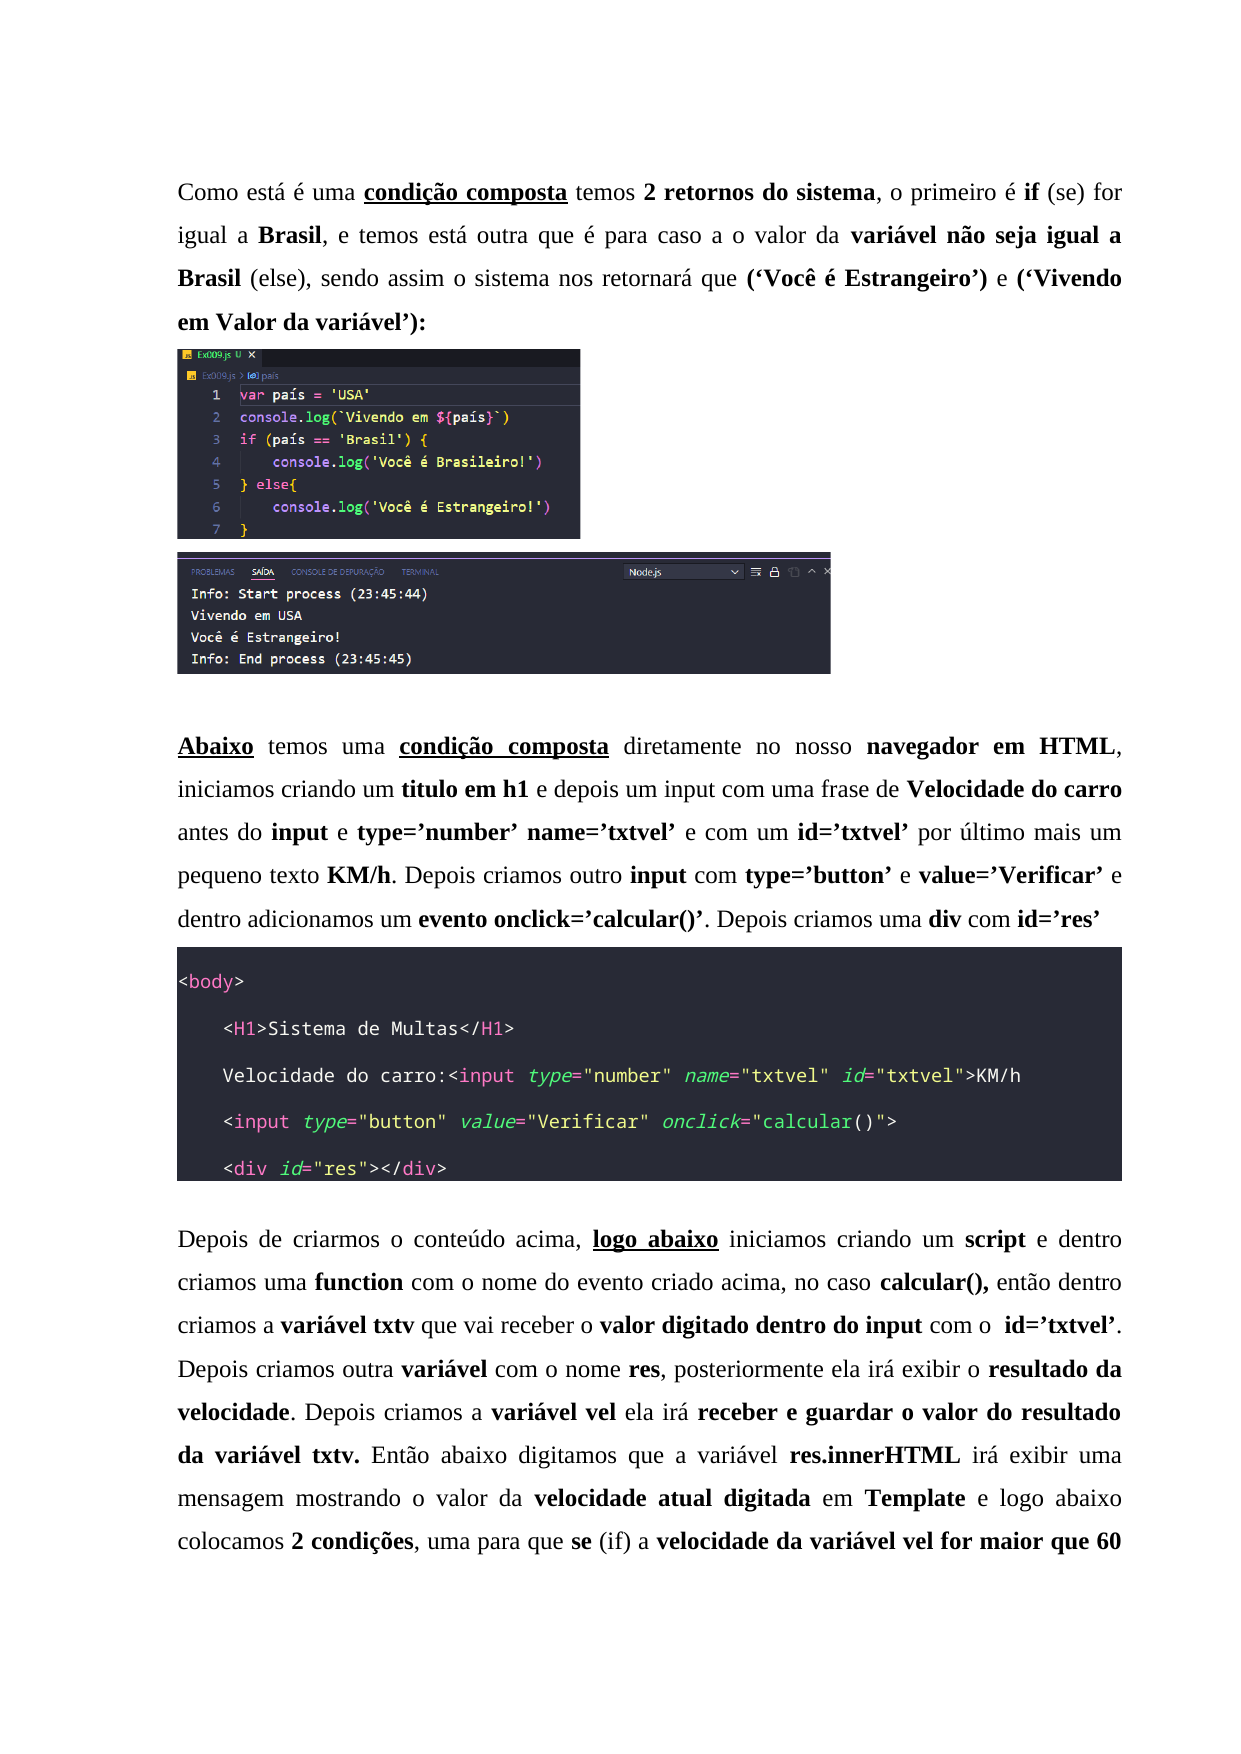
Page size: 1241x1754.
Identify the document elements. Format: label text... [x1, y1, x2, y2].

text <body> [177, 947, 1122, 994]
picture [177, 349, 581, 539]
picture [177, 552, 831, 674]
text Como está é uma condição composta temos 2 retornos do sistema, o primeiro é if (se) for igual a Brasil, e temos está outra que é para caso a o valor da variável não seja igual a Brasil (else), sendo assim o sistema nos retornará que (‘Você é Estrangeiro’) e (‘Vivendo em Valor da variável’): [177, 177, 1122, 335]
text Abaixo temos uma condição composta diretamente no nosso navegador em HTML, iniciamos criando um titulo em h1 e depois um input com uma frase de Velocidade do carro antes do input e type=’number’ name=’txtvel’ e com um id=’txtvel’ por último mais um pequeno texto KM/h. Depois criamos outro input com type=’button’ e value=’Verificar’ e dentro adicionamos um evento onclick=’calcular()’. Depois criamos uma div com id=’res’ [177, 731, 1122, 932]
text <div id="res"></div> [177, 1134, 1122, 1181]
text <H1>Sistema de Multas</H1> [177, 994, 1122, 1041]
text <input type="button" value="Verificar" onclick="calcular()"> [177, 1087, 1122, 1134]
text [177, 1224, 1122, 1555]
text Velocidade do carro:<input type="number" name="txtvel" id="txtvel">KM/h [177, 1041, 1122, 1087]
